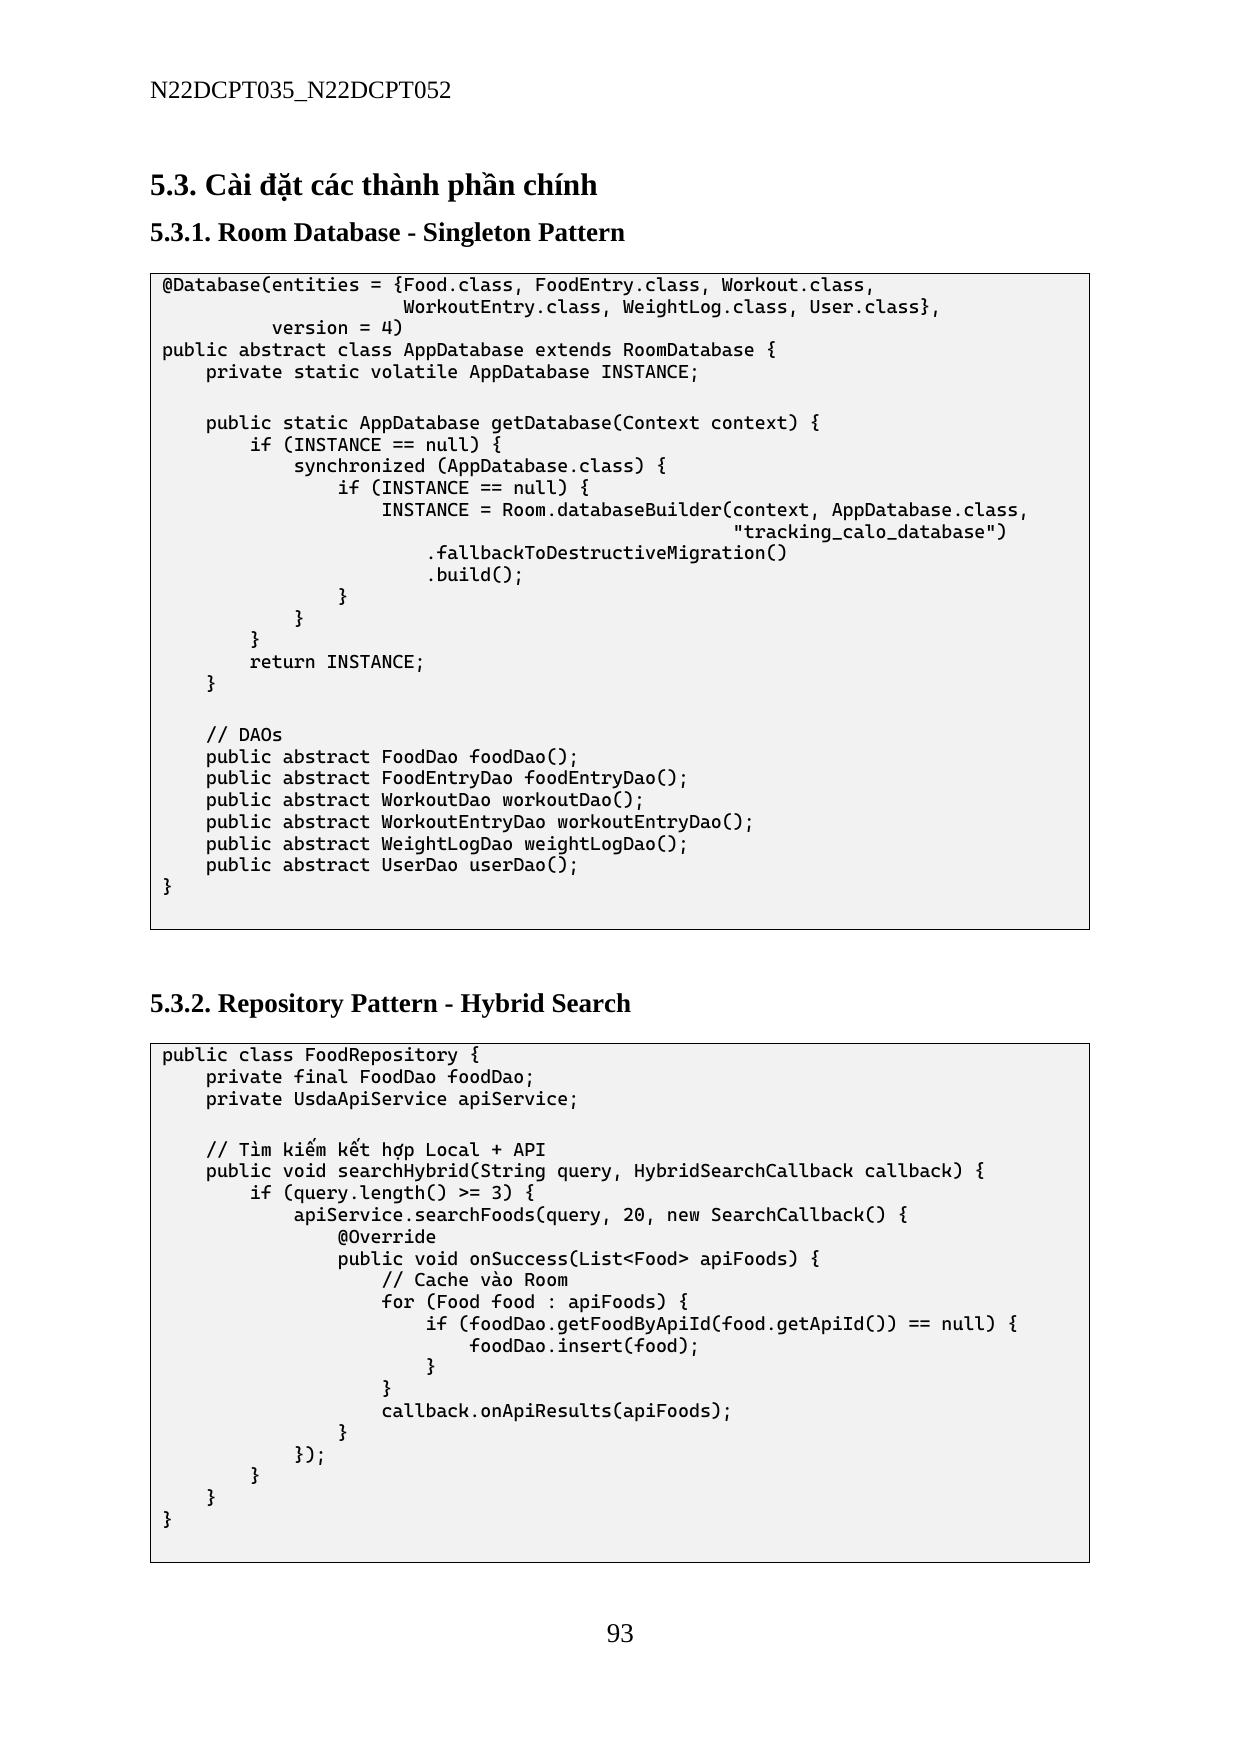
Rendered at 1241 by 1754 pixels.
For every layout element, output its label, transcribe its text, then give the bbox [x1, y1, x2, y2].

text 5.3.2. Repository Pattern - Hybrid Search [150, 987, 1090, 1018]
subtitle 5.3. Cài đặt các thành phần chính [150, 167, 1090, 203]
table_header @Database(entities = {Food.class, FoodEntry.class, Workout.class, WorkoutEntry.class, WeightLog.class, User.class}, version = 4) public abstract class AppDatabase extends RoomDatabase { private static volatile AppDatabase INSTANCE; public static AppDatabase getDatabase(Context context) { if (INSTANCE == null) { synchronized (AppDatabase.class) { if (INSTANCE == null) { INSTANCE = Room.databaseBuilder(context, AppDatabase.class, "tracking_calo_database") .fallbackToDestructiveMigration() .build(); } } } return INSTANCE; } // DAOs public abstract FoodDao foodDao(); public abstract FoodEntryDao foodEntryDao(); public abstract WorkoutDao workoutDao(); public abstract WorkoutEntryDao workoutEntryDao(); public abstract WeightLogDao weightLogDao(); public abstract UserDao userDao(); } [151, 274, 1089, 929]
text 5.3.1. Room Database - Singleton Pattern [150, 216, 1090, 247]
table_header public class FoodRepository { private final FoodDao foodDao; private UsdaApiService apiService; // Tìm kiếm kết hợp Local + API public void searchHybrid(String query, HybridSearchCallback callback) { if (query.length() >= 3) { apiService.searchFoods(query, 20, new SearchCallback() { @Override public void onSuccess(List<Food> apiFoods) { // Cache vào Room for (Food food : apiFoods) { if (foodDao.getFoodByApiId(food.getApiId()) == null) { foodDao.insert(food); } } callback.onApiResults(apiFoods); } }); } } } [151, 1044, 1089, 1562]
